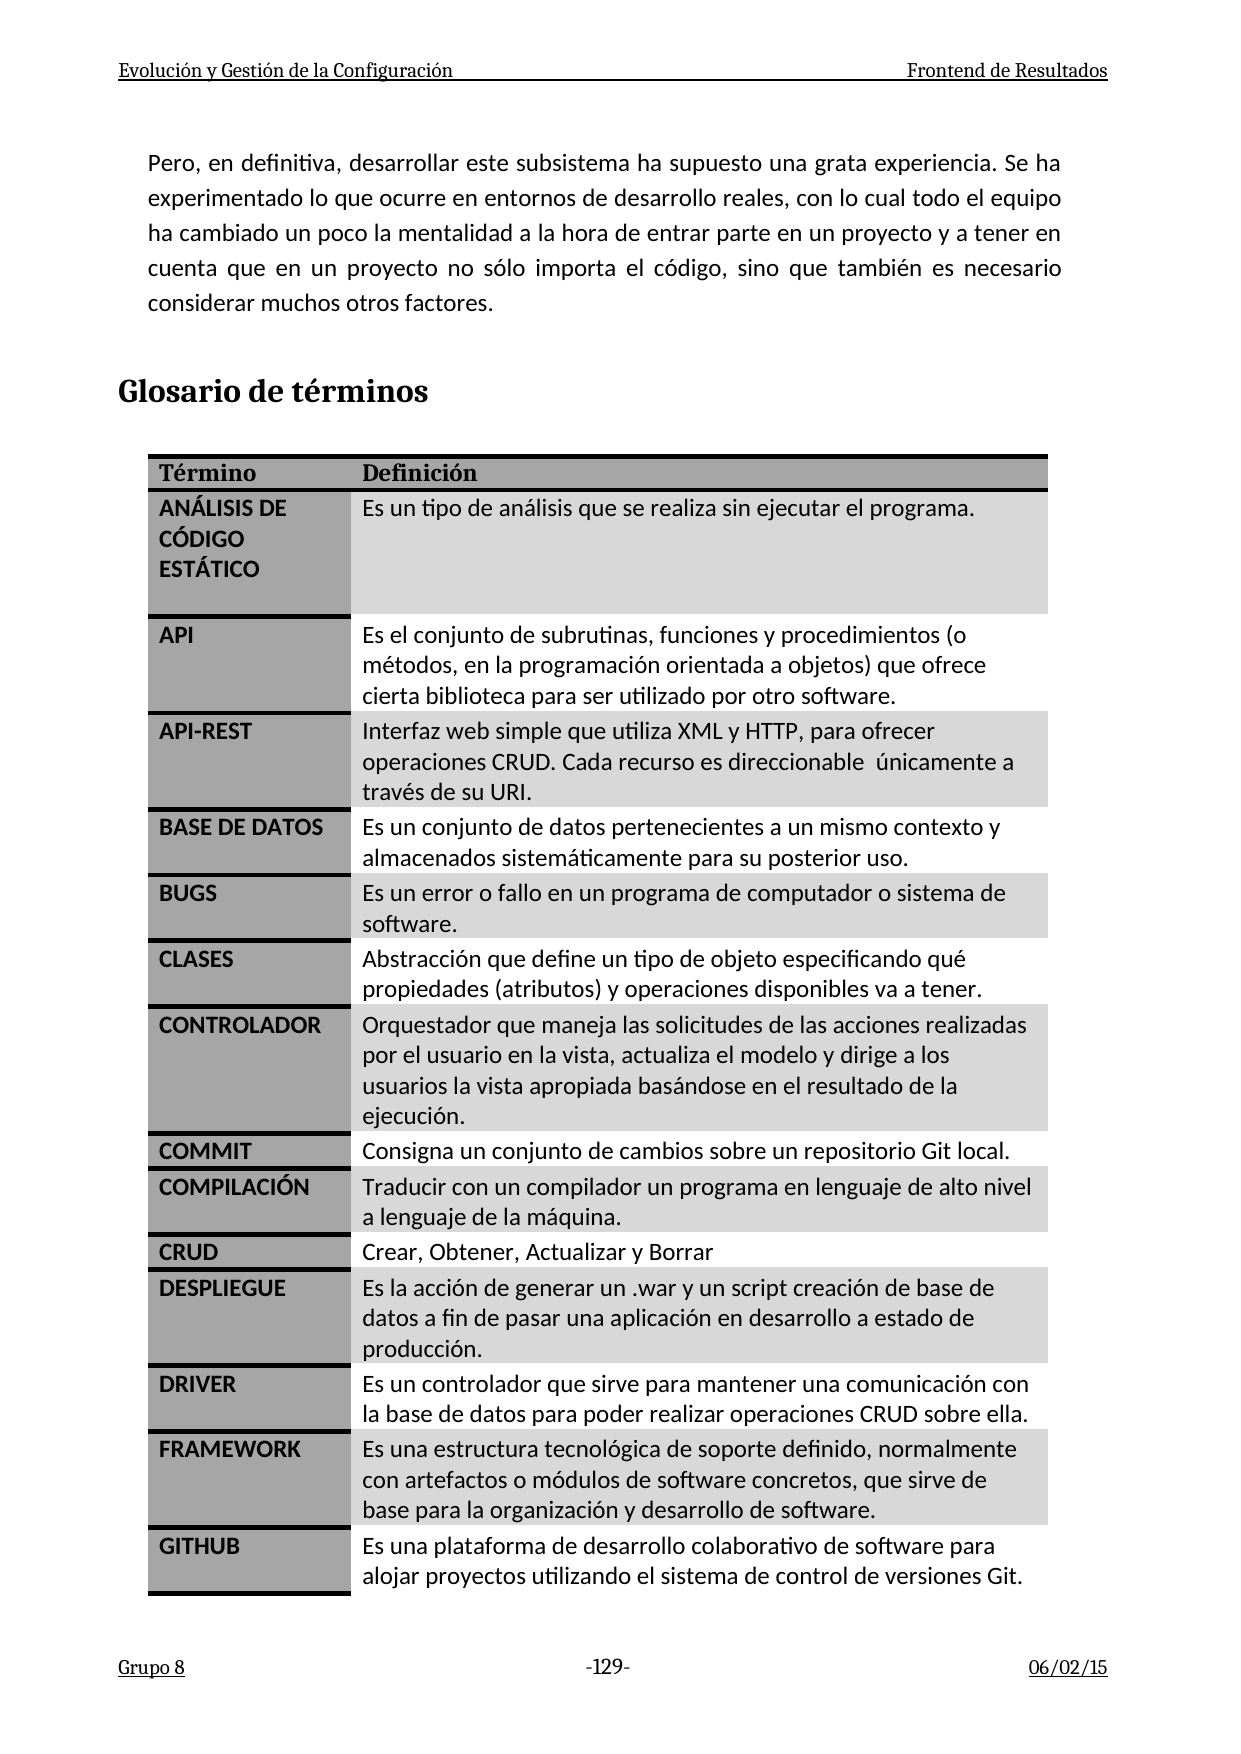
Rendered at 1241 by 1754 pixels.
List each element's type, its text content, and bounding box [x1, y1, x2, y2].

table_cell Es un conjunto de datos pertenecientes a un mismo contexto y almacenados sistemáticamente para su posterior uso. [351, 807, 1048, 873]
table_cell CONTROLADOR [148, 1009, 351, 1131]
table_cell Orquestador que maneja las solicitudes de las acciones realizadas por el usuario en la vista, actualiza el modelo y dirige a los usuarios la vista apropiada basándose en el resultado de la ejecución. [351, 1004, 1048, 1131]
table_cell DRIVER [148, 1368, 351, 1429]
table_cell Es una estructura tecnológica de soporte definido, normalmente con artefactos o módulos de software concretos, que sirve de base para la organización y desarrollo de software. [351, 1429, 1048, 1525]
table_cell Interfaz web simple que utiliza XML y HTTP, para ofrecer operaciones CRUD. Cada recurso es direccionable únicamente a través de su URI. [351, 711, 1048, 807]
table_cell GITHUB [148, 1530, 351, 1591]
table_cell Es el conjunto de subrutinas, funciones y procedimientos (o métodos, en la programación orientada a objetos) que ofrece cierta biblioteca para ser utilizado por otro software. [351, 614, 1048, 711]
table_cell Es una plataforma de desarrollo colaborativo de software para alojar proyectos utilizando el sistema de control de versiones Git. [351, 1525, 1048, 1591]
table_cell Es un tipo de análisis que se realiza sin ejecutar el programa. [351, 492, 1048, 614]
table_cell API [148, 619, 351, 711]
text Pero, en definitiva, desarrollar este subsistema ha supuesto una grata experiencia. Se ha experimentado lo que ocurre en entornos de desarrollo reales, con lo cual todo el equipo ha cambiado un poco la mentalidad a la hora de entrar parte en un proyecto y a tener en cuenta que en un proyecto no sólo importa el código, sino que también es necesario considerar muchos otros factores. [148, 148, 1063, 318]
table_cell Es un controlador que sirve para mantener una comunicación con la base de datos para poder realizar operaciones CRUD sobre ella. [351, 1363, 1048, 1429]
table_cell COMMIT [148, 1136, 351, 1166]
table_cell DESPLIEGUE [148, 1272, 351, 1363]
table_cell CRUD [148, 1237, 351, 1267]
table_cell Consigna un conjunto de cambios sobre un repositorio Git local. [351, 1131, 1048, 1166]
table_cell BUGS [148, 877, 351, 938]
table_cell CLASES [148, 943, 351, 1004]
table_cell Crear, Obtener, Actualizar y Borrar [351, 1232, 1048, 1267]
table_cell BASE DE DATOS [148, 812, 351, 873]
table_cell Es un error o fallo en un programa de computador o sistema de software. [351, 873, 1048, 938]
table_header Término [148, 459, 351, 488]
table_cell COMPILACIÓN [148, 1171, 351, 1232]
subtitle Glosario de términos [118, 373, 1063, 411]
table_cell FRAMEWORK [148, 1434, 351, 1525]
table_header Definición [351, 459, 1048, 488]
table_cell ANÁLISIS DE CÓDIGO ESTÁTICO [148, 492, 351, 614]
table_cell Abstracción que define un tipo de objeto especificando qué propiedades (atributos) y operaciones disponibles va a tener. [351, 938, 1048, 1004]
table_cell Traducir con un compilador un programa en lenguaje de alto nivel a lenguaje de la máquina. [351, 1166, 1048, 1232]
table_cell Es la acción de generar un .war y un script creación de base de datos a fin de pasar una aplicación en desarrollo a estado de producción. [351, 1267, 1048, 1363]
table_cell API-REST [148, 715, 351, 807]
